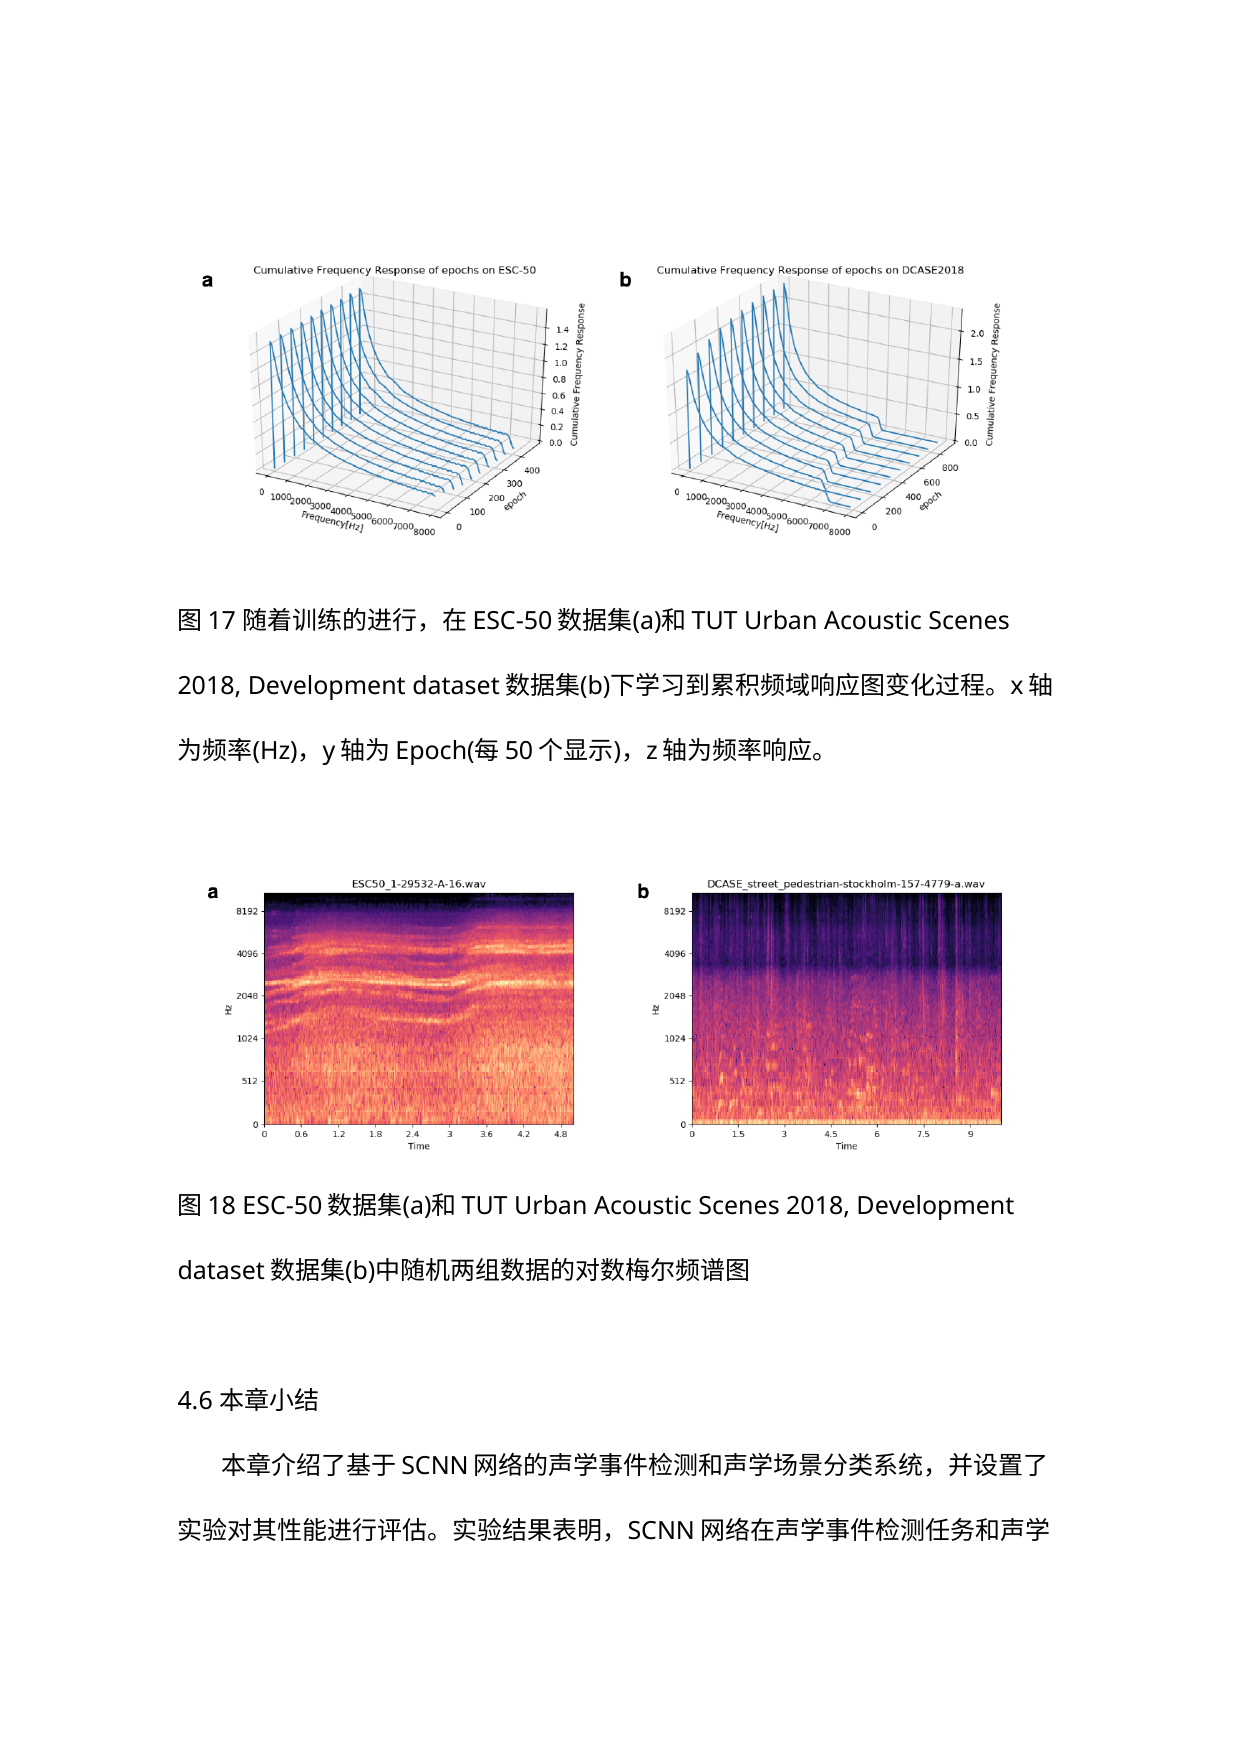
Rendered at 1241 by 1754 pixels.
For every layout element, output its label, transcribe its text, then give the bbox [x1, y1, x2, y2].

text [177, 1431, 1063, 1561]
picture [177, 228, 1042, 564]
picture [177, 846, 1042, 1167]
text 4.6 本章小结 [177, 1366, 1063, 1431]
text 图18 ESC-50数据集(a)和TUT Urban Acoustic Scenes 2018, Development dataset数据集(b)中随机两组数据的对数梅尔频谱图 [177, 1171, 1063, 1301]
text 图17 随着训练的进行，在ESC-50数据集(a)和TUT Urban Acoustic Scenes 2018, Development dataset数据集(b)下学习到累积频域响应图变化过程。x轴为频率(Hz)，y轴为Epoch(每50个显示)，z轴为频率响应。 [177, 586, 1063, 781]
